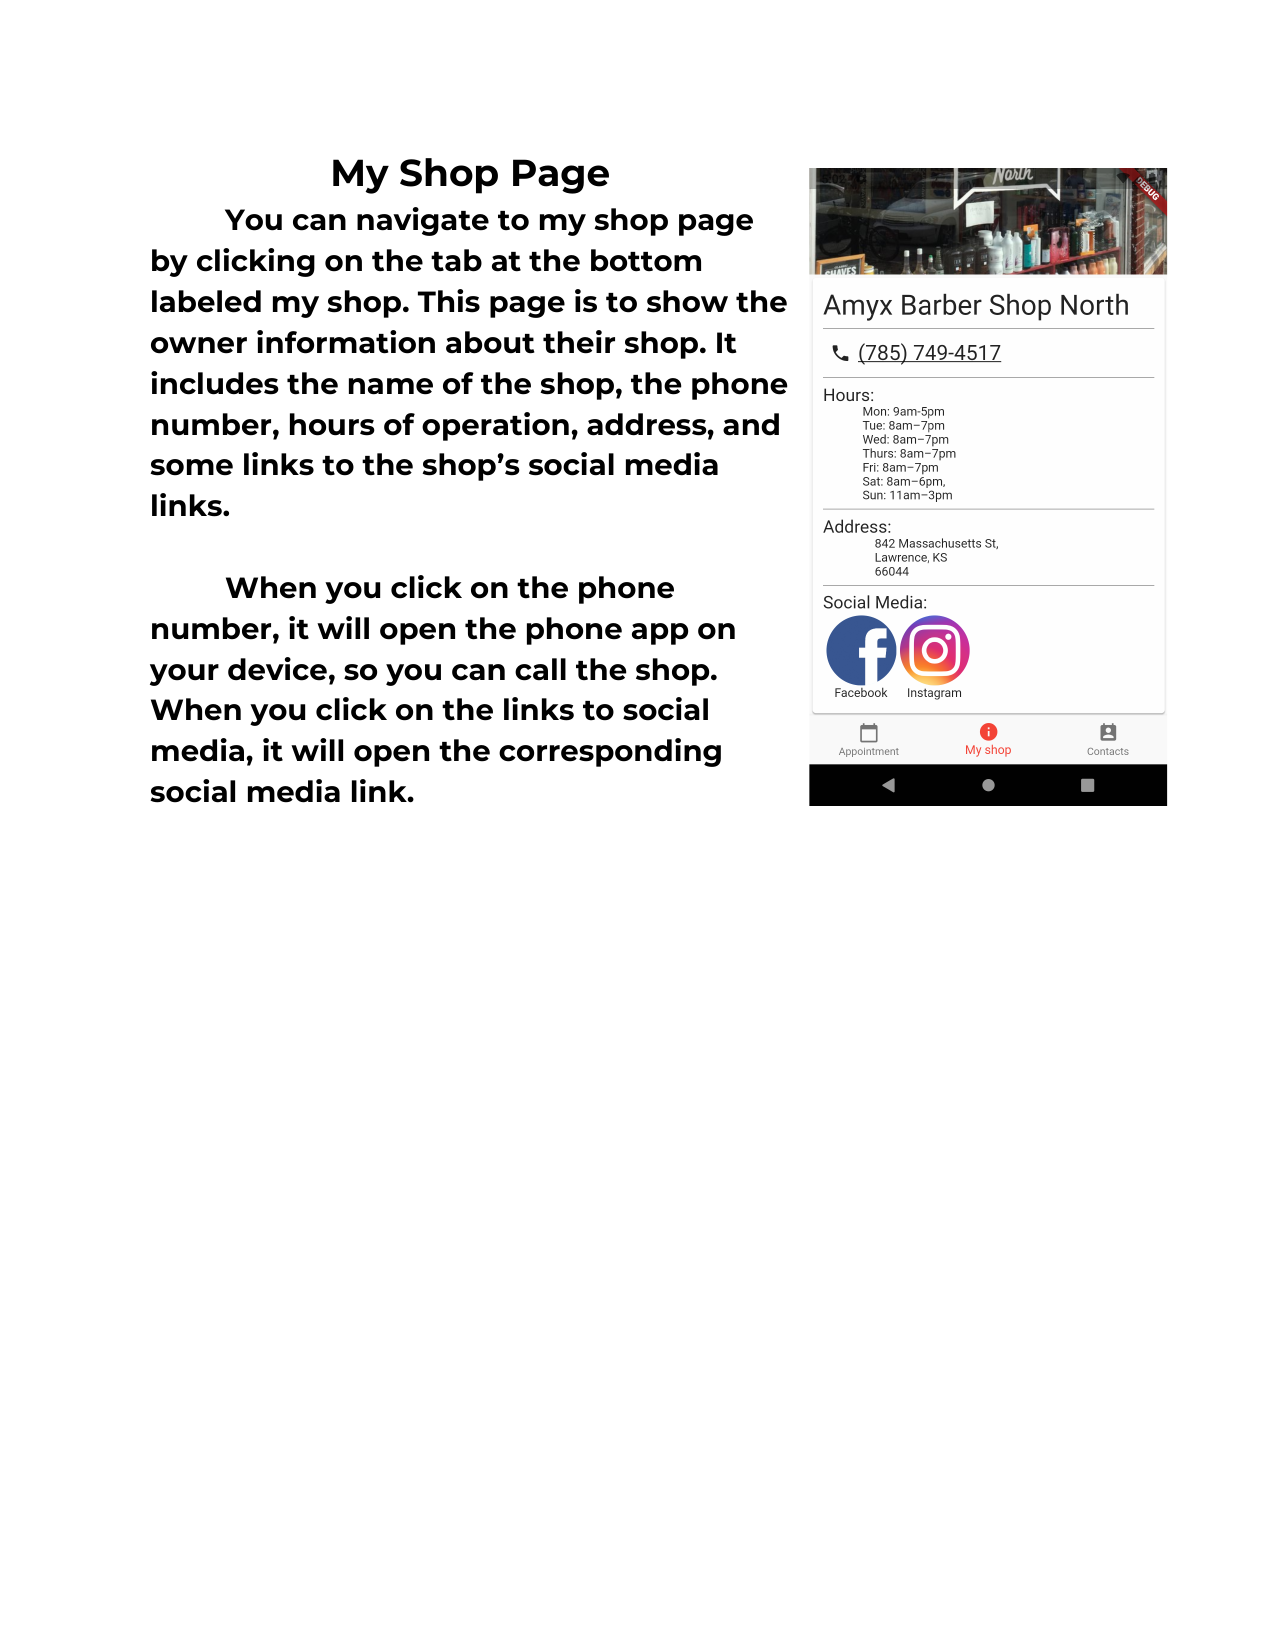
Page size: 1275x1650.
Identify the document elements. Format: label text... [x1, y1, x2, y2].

text My Shop Page [150, 150, 1125, 196]
picture [809, 168, 1168, 806]
text When you click on the phone number, it will open the phone app on your device, so you can call the shop. When you click on the links to social media, it will open the corresponding social media link. [150, 570, 1125, 810]
text You can navigate to my shop page by clicking on the tab at the bottom labeled my shop. This page is to show the owner information about their shop. It includes the name of the shop, the phone number, hours of operation, address, and some links to the shop’s social media links. [150, 202, 809, 524]
